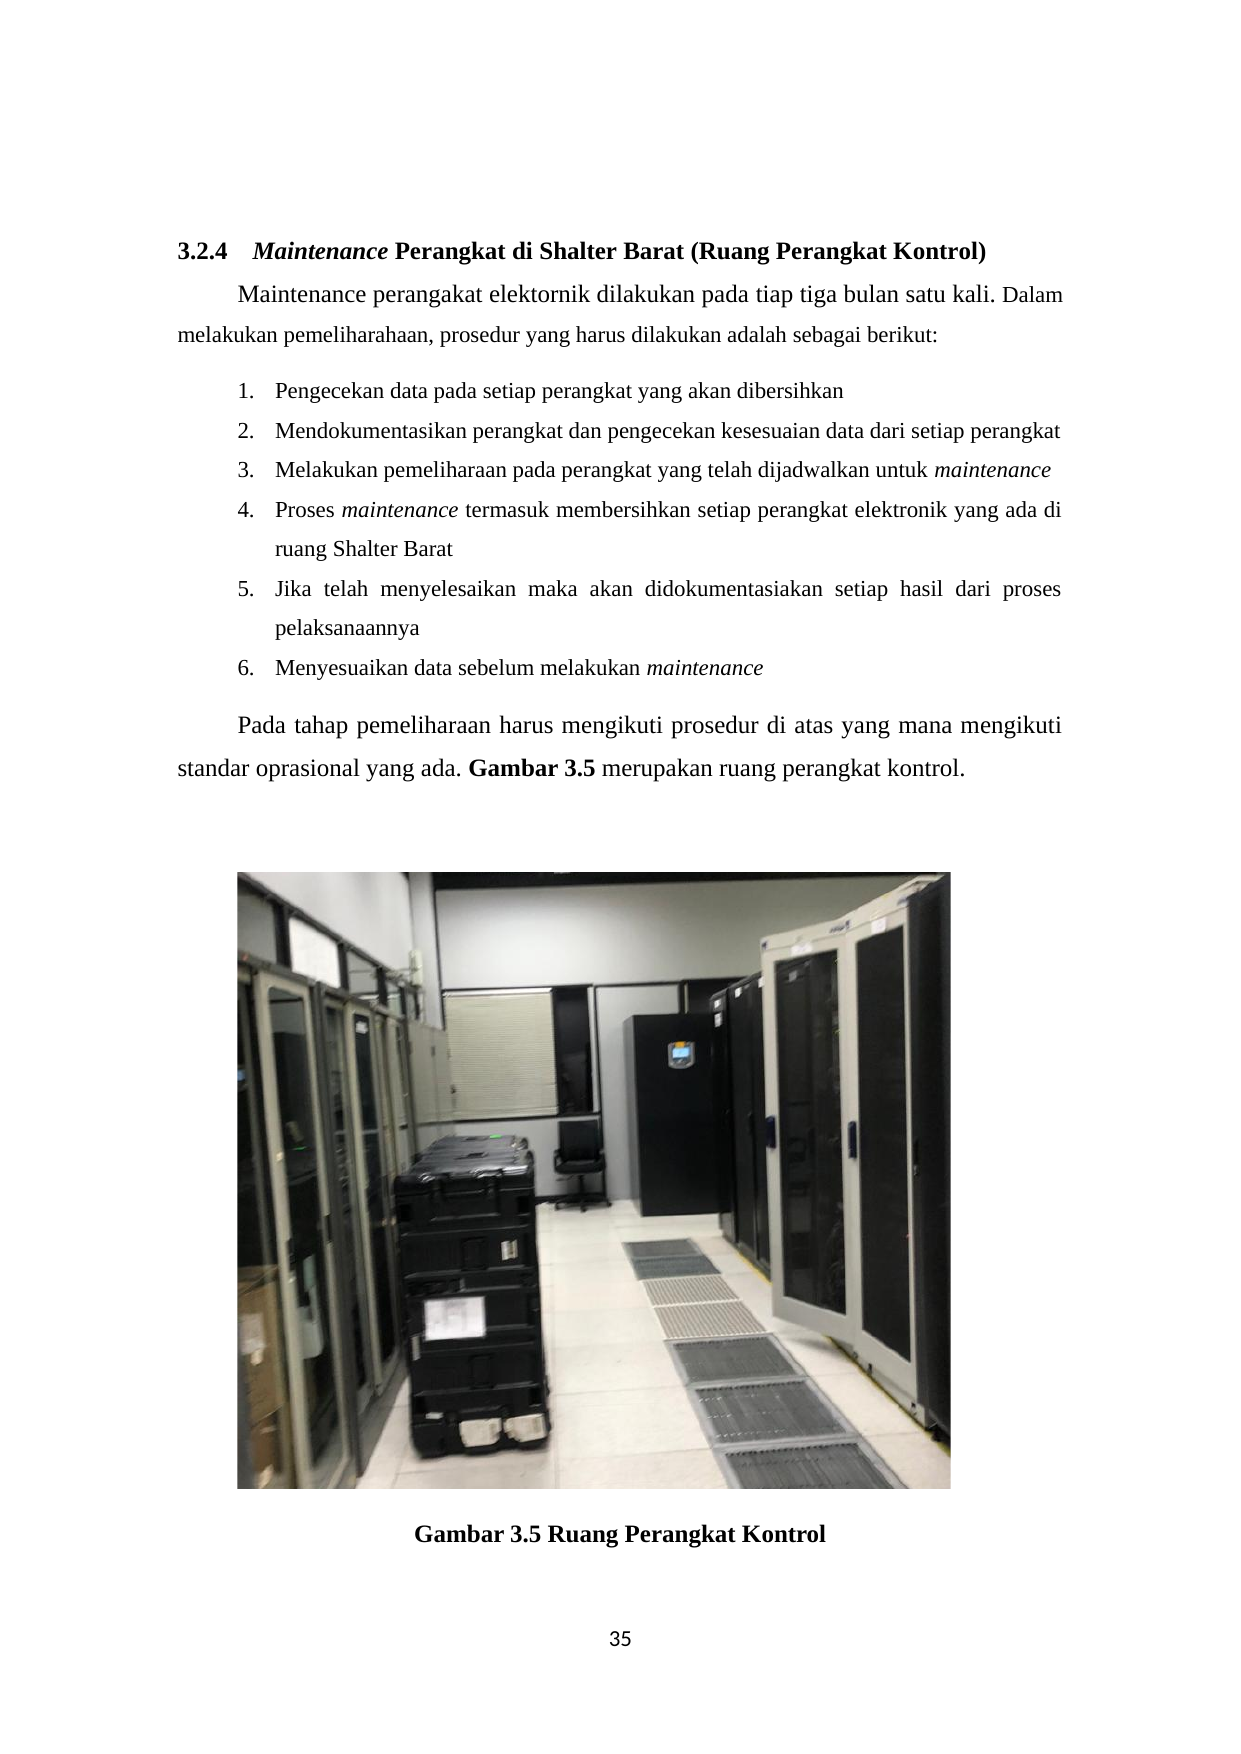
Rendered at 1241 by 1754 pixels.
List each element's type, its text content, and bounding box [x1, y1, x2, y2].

list Menyesuaikan data sebelum melakukan maintenance [237, 654, 1063, 680]
text Pada tahap pemeliharaan harus mengikuti prosedur di atas yang mana mengikuti standar oprasional yang ada. Gambar 3.5 merupakan ruang perangkat kontrol. [177, 710, 1063, 782]
list Mendokumentasikan perangkat dan pengecekan kesesuaian data dari setiap perangkat [237, 417, 1063, 443]
list Pengecekan data pada setiap perangkat yang akan dibersihkan [237, 377, 1063, 404]
picture [237, 872, 951, 1489]
text Gambar 3.5 Ruang Perangkat Kontrol [177, 1519, 1063, 1548]
text Maintenance perangakat elektornik dilakukan pada tiap tiga bulan satu kali. Dalam melakukan pemeliharahaan, prosedur yang harus dilakukan adalah sebagai berikut: [177, 279, 1063, 348]
list Jika telah menyelesaikan maka akan didokumentasiakan setiap hasil dari proses pelaksanaannya [237, 575, 1063, 641]
text Maintenance Perangkat di Shalter Barat (Ruang Perangkat Kontrol) [177, 236, 1063, 265]
list Melakukan pemeliharaan pada perangkat yang telah dijadwalkan untuk maintenance [237, 456, 1063, 483]
list Proses maintenance termasuk membersihkan setiap perangkat elektronik yang ada di ruang Shalter Barat [237, 496, 1063, 562]
